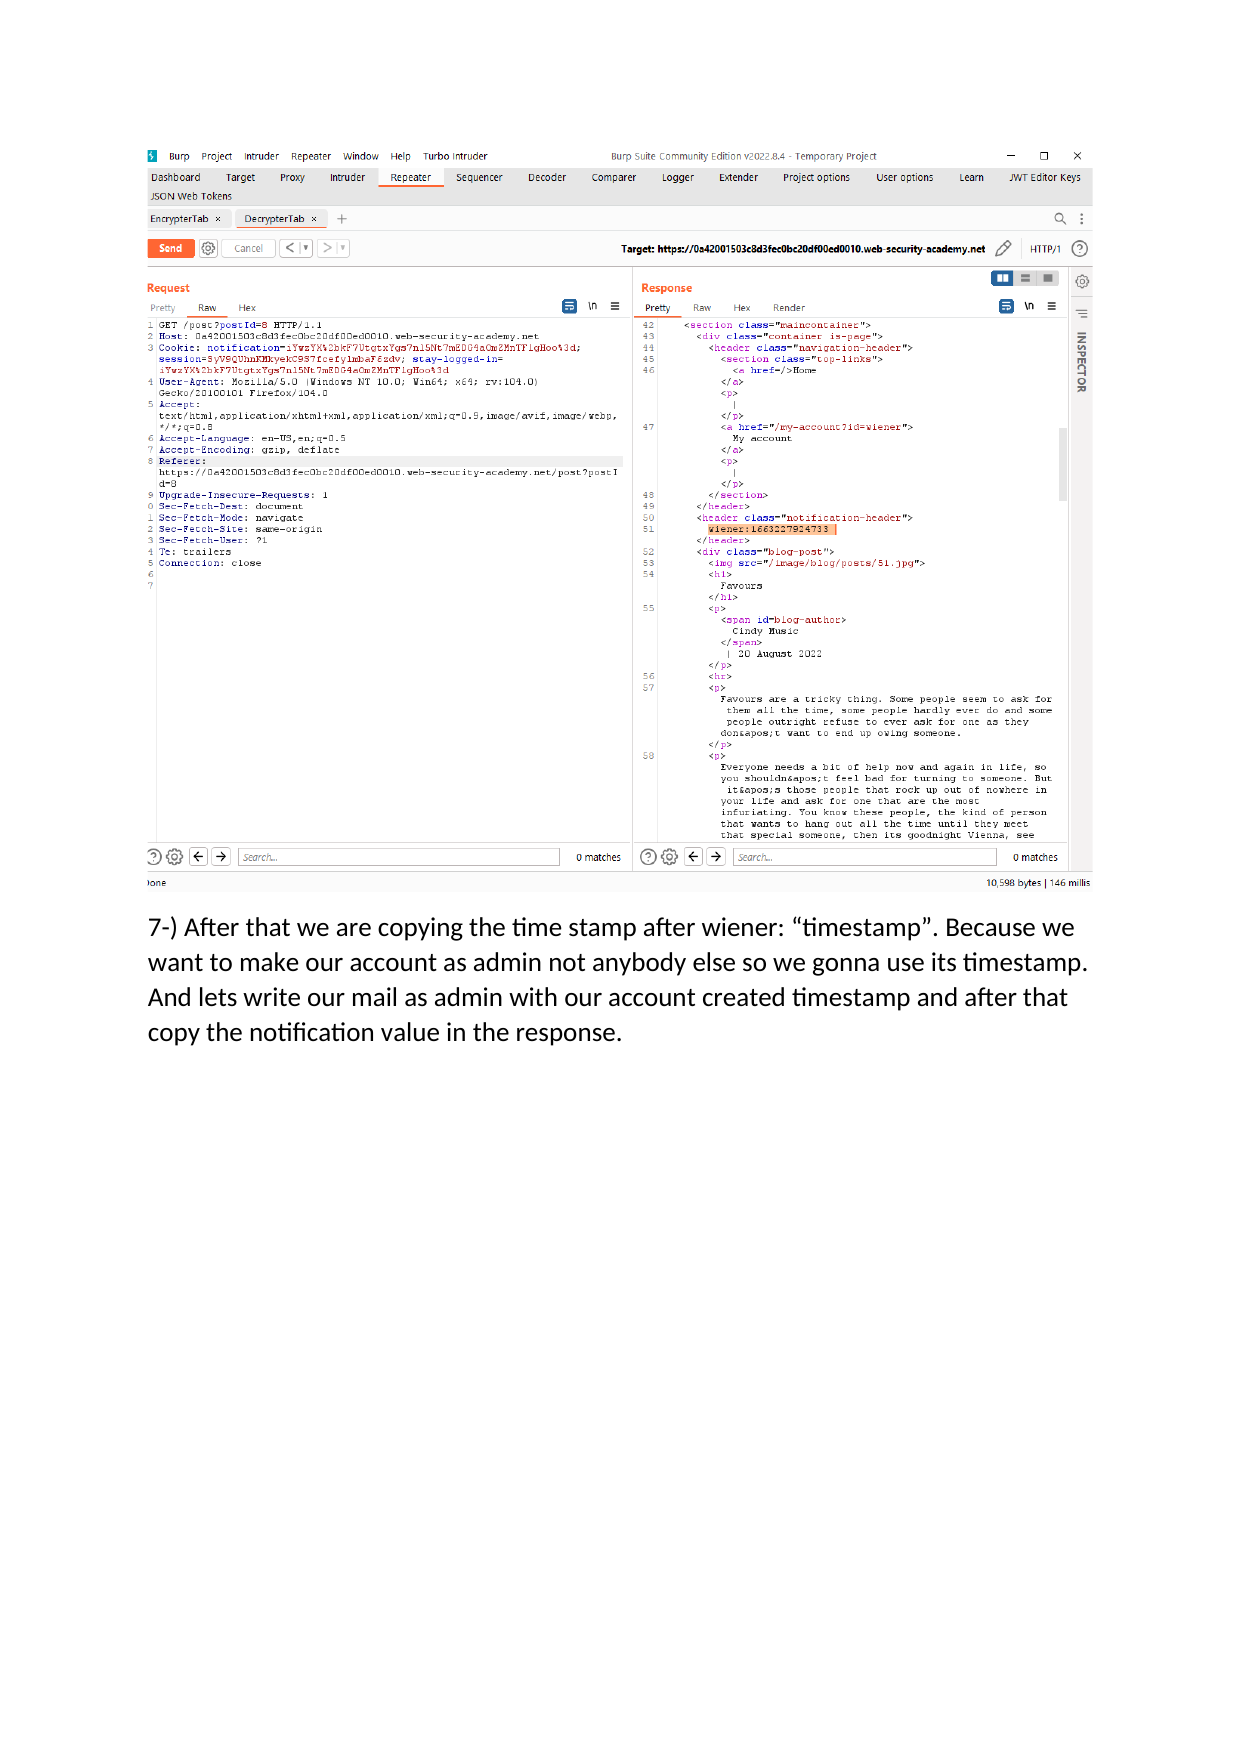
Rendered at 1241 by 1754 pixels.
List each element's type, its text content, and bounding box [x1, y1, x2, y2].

picture [147, 147, 1093, 892]
text 7-) After that we are copying the time stamp after wiener: “timestamp”. Because we want to make our account as admin not anybody else so we gonna use its timestamp. And lets write our mail as admin with our account created timestamp and after that copy the notification value in the response. [148, 910, 1093, 1048]
